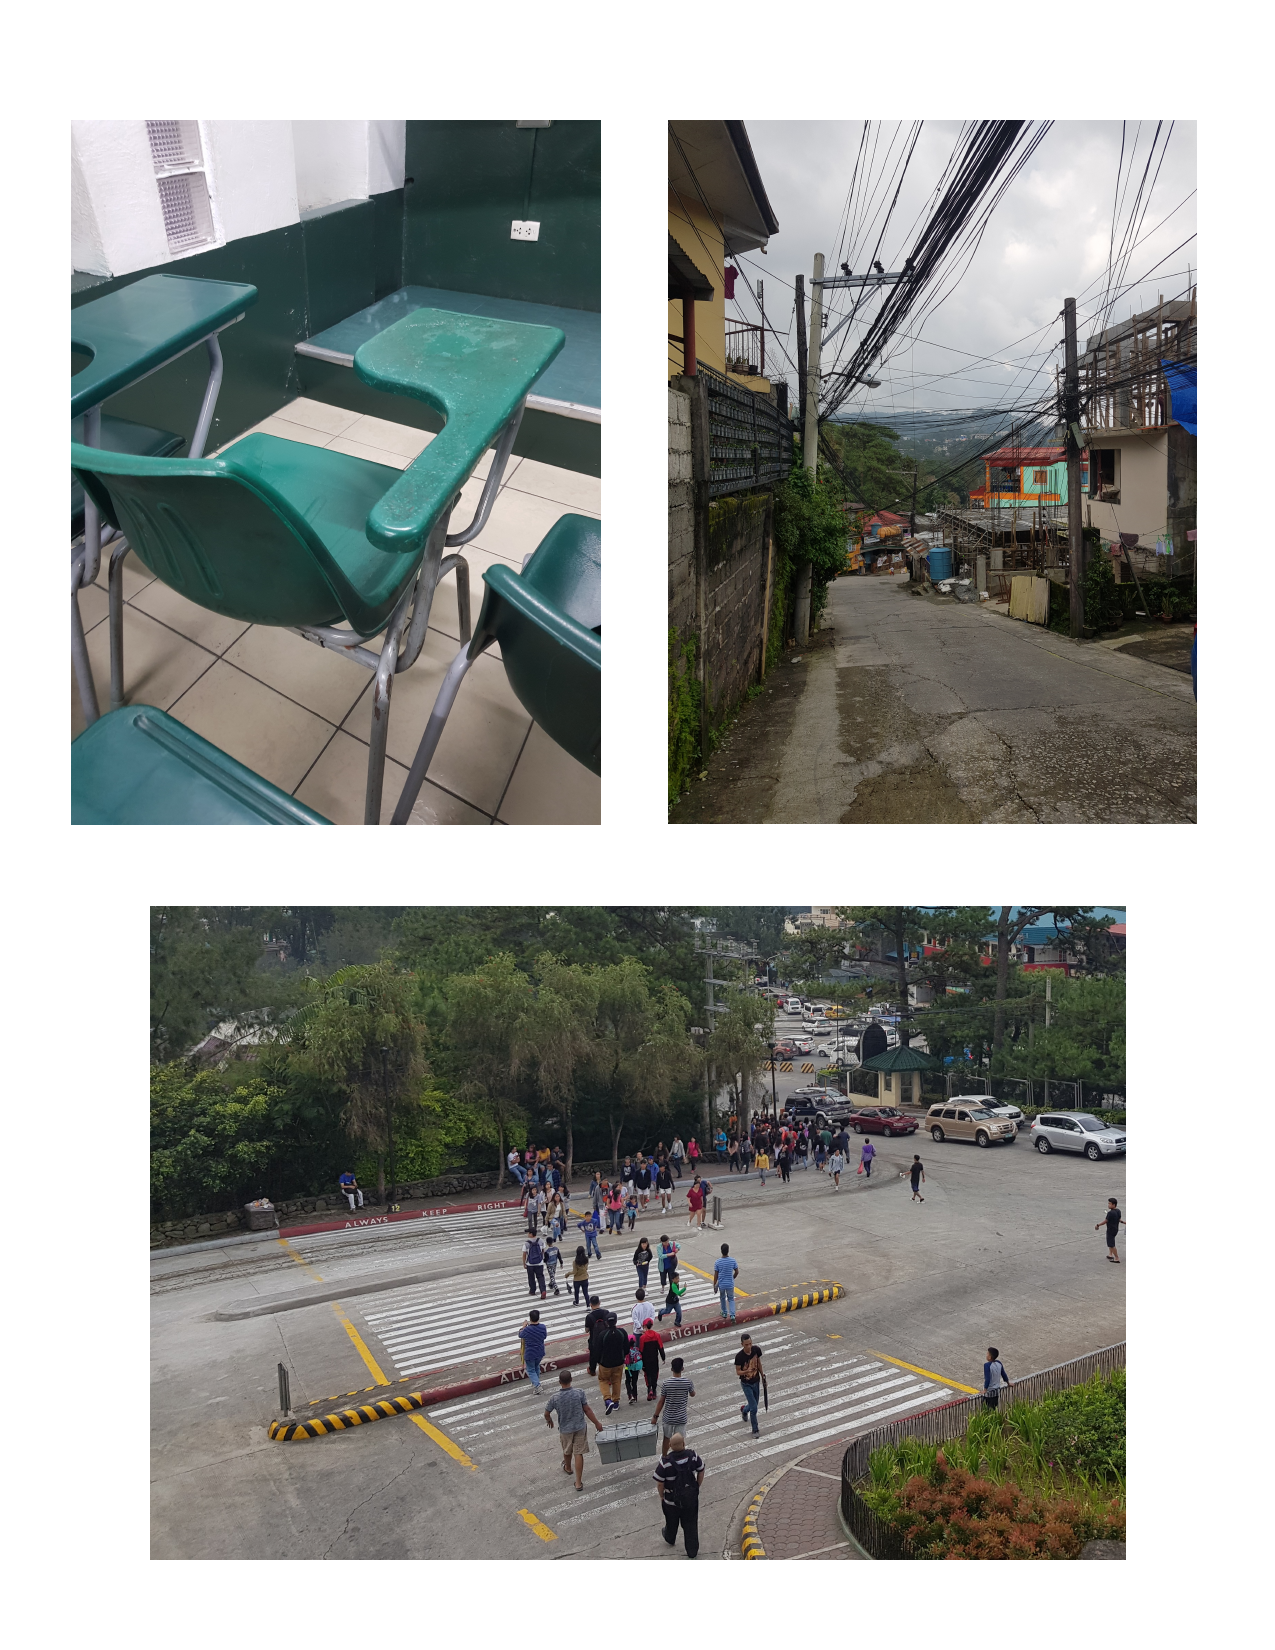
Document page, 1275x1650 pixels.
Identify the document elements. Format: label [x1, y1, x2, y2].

picture [71, 120, 601, 825]
picture [668, 120, 1197, 824]
picture [150, 906, 1126, 1560]
